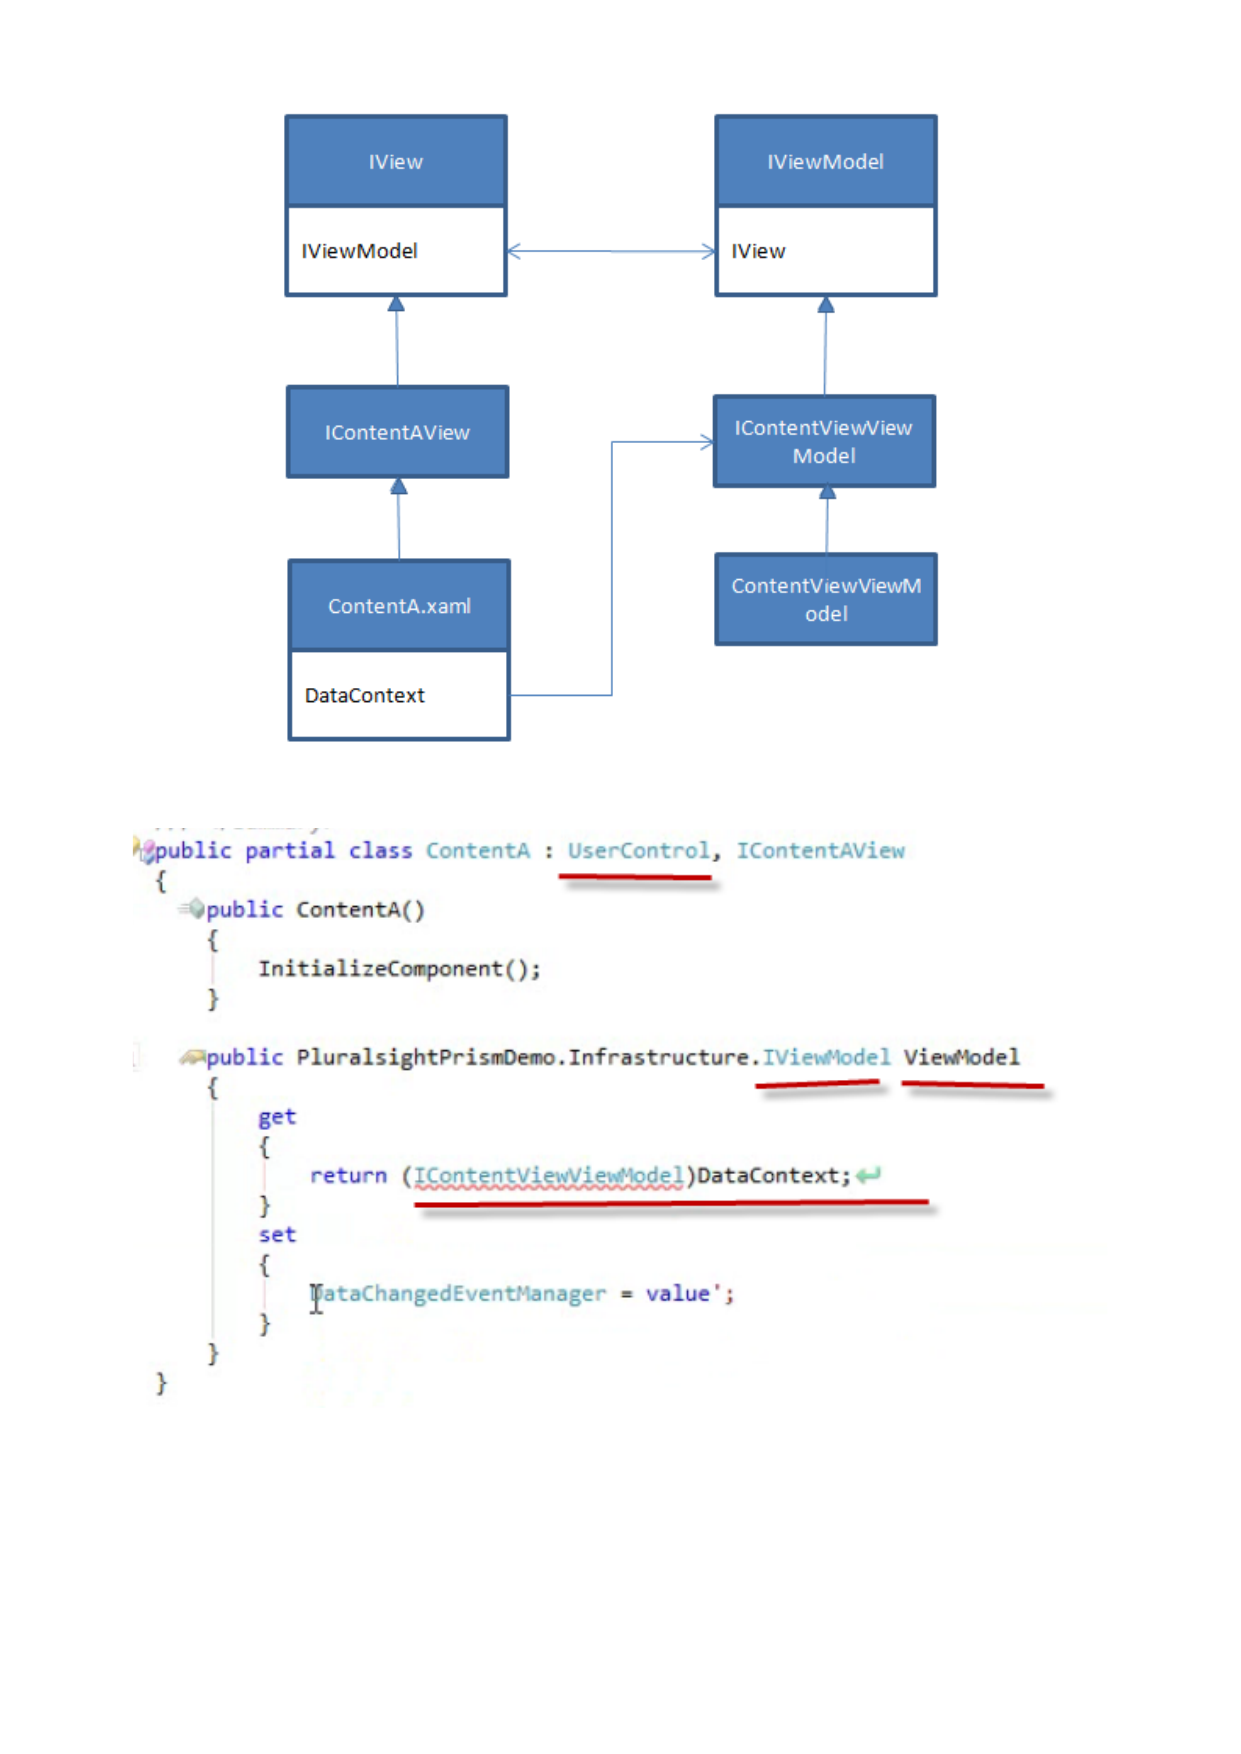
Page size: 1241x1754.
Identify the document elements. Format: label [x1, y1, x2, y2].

picture [132, 828, 1108, 1408]
picture [233, 80, 1007, 759]
